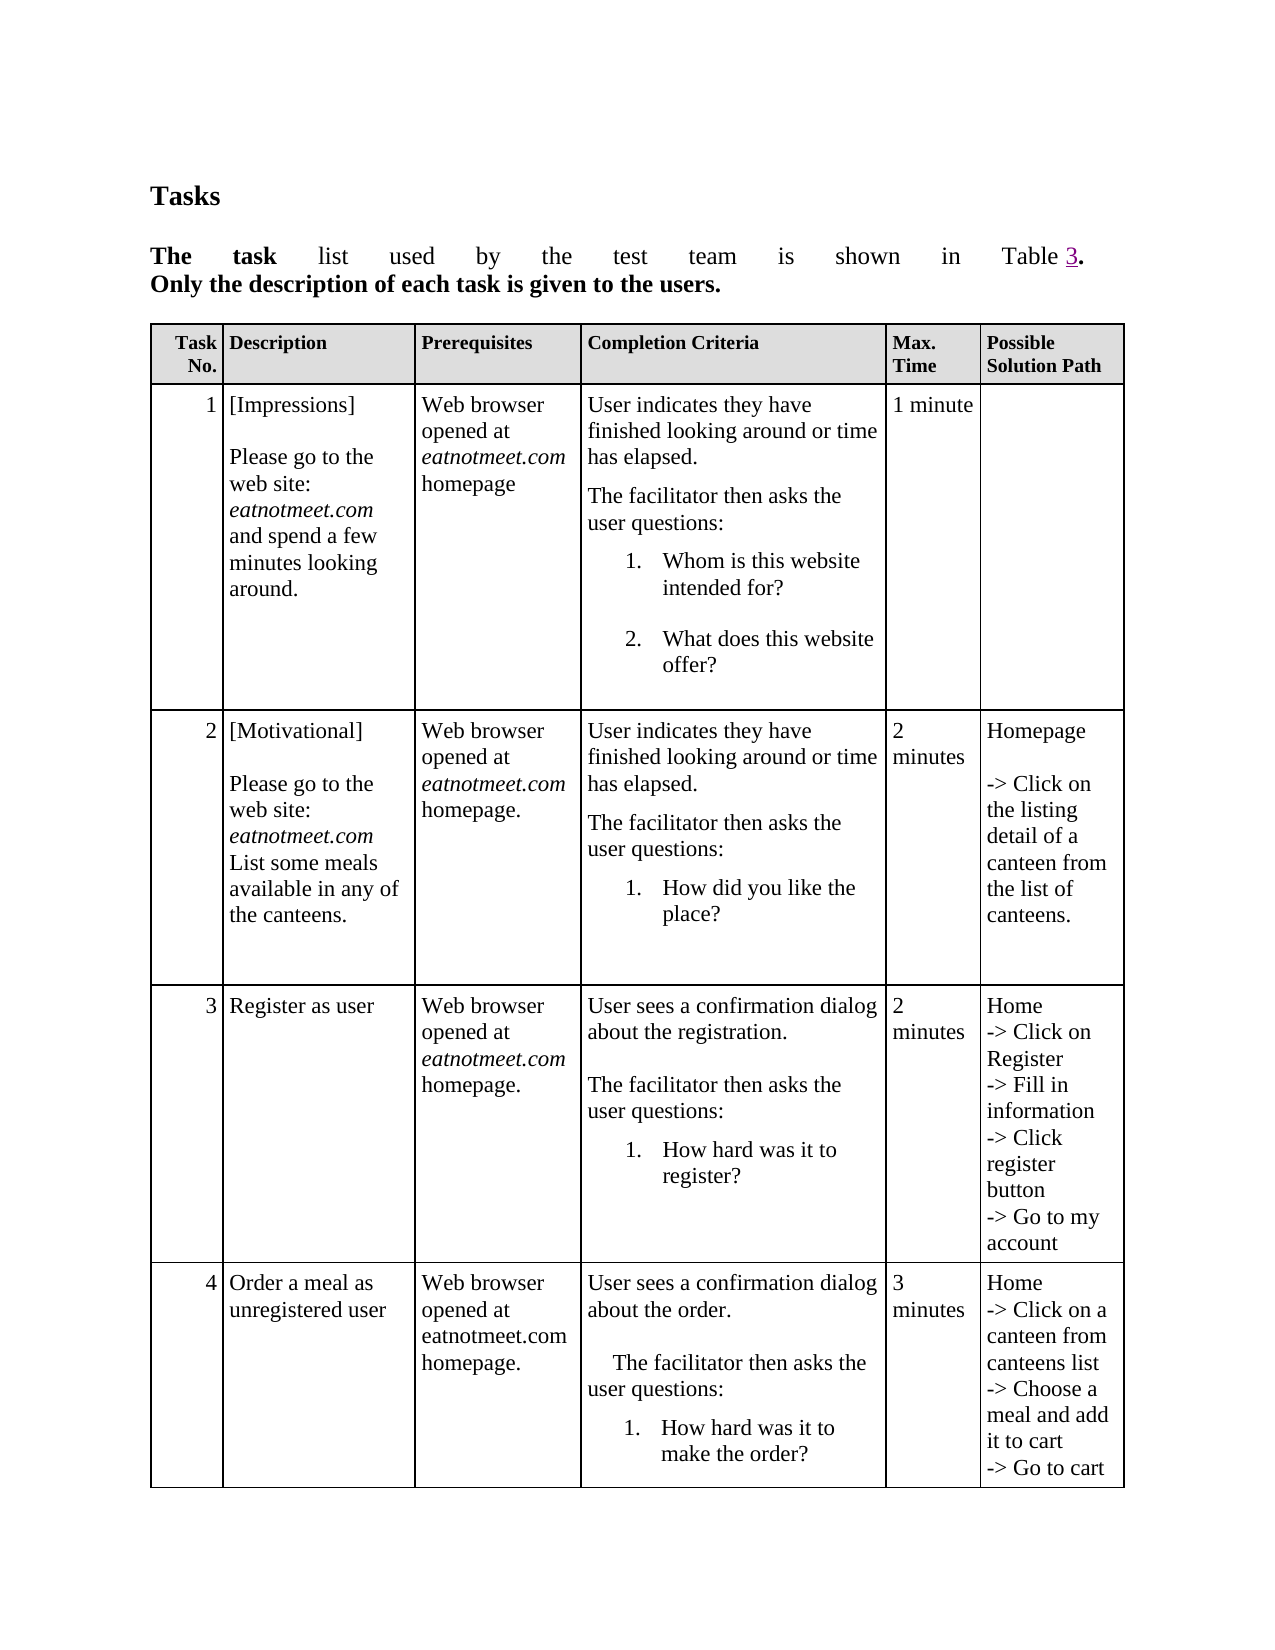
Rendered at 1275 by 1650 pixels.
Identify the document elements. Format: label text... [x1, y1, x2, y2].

table_cell 1 [152, 385, 222, 709]
table_header Description [224, 325, 414, 383]
table_cell User sees a confirmation dialog about the registration. The facilitator then asks the user questions: How hard was it to register? [582, 986, 885, 1262]
table_cell Home -> Click on Register -> Fill in information -> Click register button -> Go to my account [981, 986, 1123, 1262]
table_header Max. Time [887, 325, 980, 383]
table_cell 3 minutes [887, 1263, 980, 1487]
table_cell Web browser opened at eatnotmeet.com homepage. [416, 986, 580, 1262]
table_header Completion Criteria [582, 325, 885, 383]
table_cell 2 minutes [887, 711, 980, 984]
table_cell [224, 1263, 414, 1487]
table_cell 2 minutes [887, 986, 980, 1262]
table_cell User indicates they have finished looking around or time has elapsed. The facilitator then asks the user questions: Whom is this website intended for? What does this website offer? [582, 385, 885, 709]
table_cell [981, 1263, 1123, 1487]
table_cell 1 minute [887, 385, 980, 709]
table_cell 4 [152, 1263, 222, 1487]
table_cell Register as user [224, 986, 414, 1262]
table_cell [416, 1263, 580, 1487]
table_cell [582, 1263, 885, 1487]
table_cell [981, 385, 1123, 709]
subtitle Tasks [150, 179, 1125, 212]
table_cell [Impressions] Please go to the web site: eatnotmeet.com and spend a few minutes looking around. [224, 385, 414, 709]
table_cell Web browser opened at eatnotmeet.com homepage [416, 385, 580, 709]
table_cell Homepage -> Click on the listing detail of a canteen from the list of canteens. [981, 711, 1123, 984]
table_header Task No. [152, 325, 222, 383]
table_header Prerequisites [416, 325, 580, 383]
table_cell [Motivational] Please go to the web site: eatnotmeet.com List some meals available in any of the canteens. [224, 711, 414, 984]
table_cell 3 [152, 986, 222, 1262]
table_cell Web browser opened at eatnotmeet.com homepage. [416, 711, 580, 984]
table_cell User indicates they have finished looking around or time has elapsed. The facilitator then asks the user questions: How did you like the place? [582, 711, 885, 984]
table_cell 2 [152, 711, 222, 984]
text The task list used by the test team is shown in Table 3. Only the description of each task is given to the users. [150, 241, 1125, 298]
table_header Possible Solution Path [981, 325, 1123, 383]
